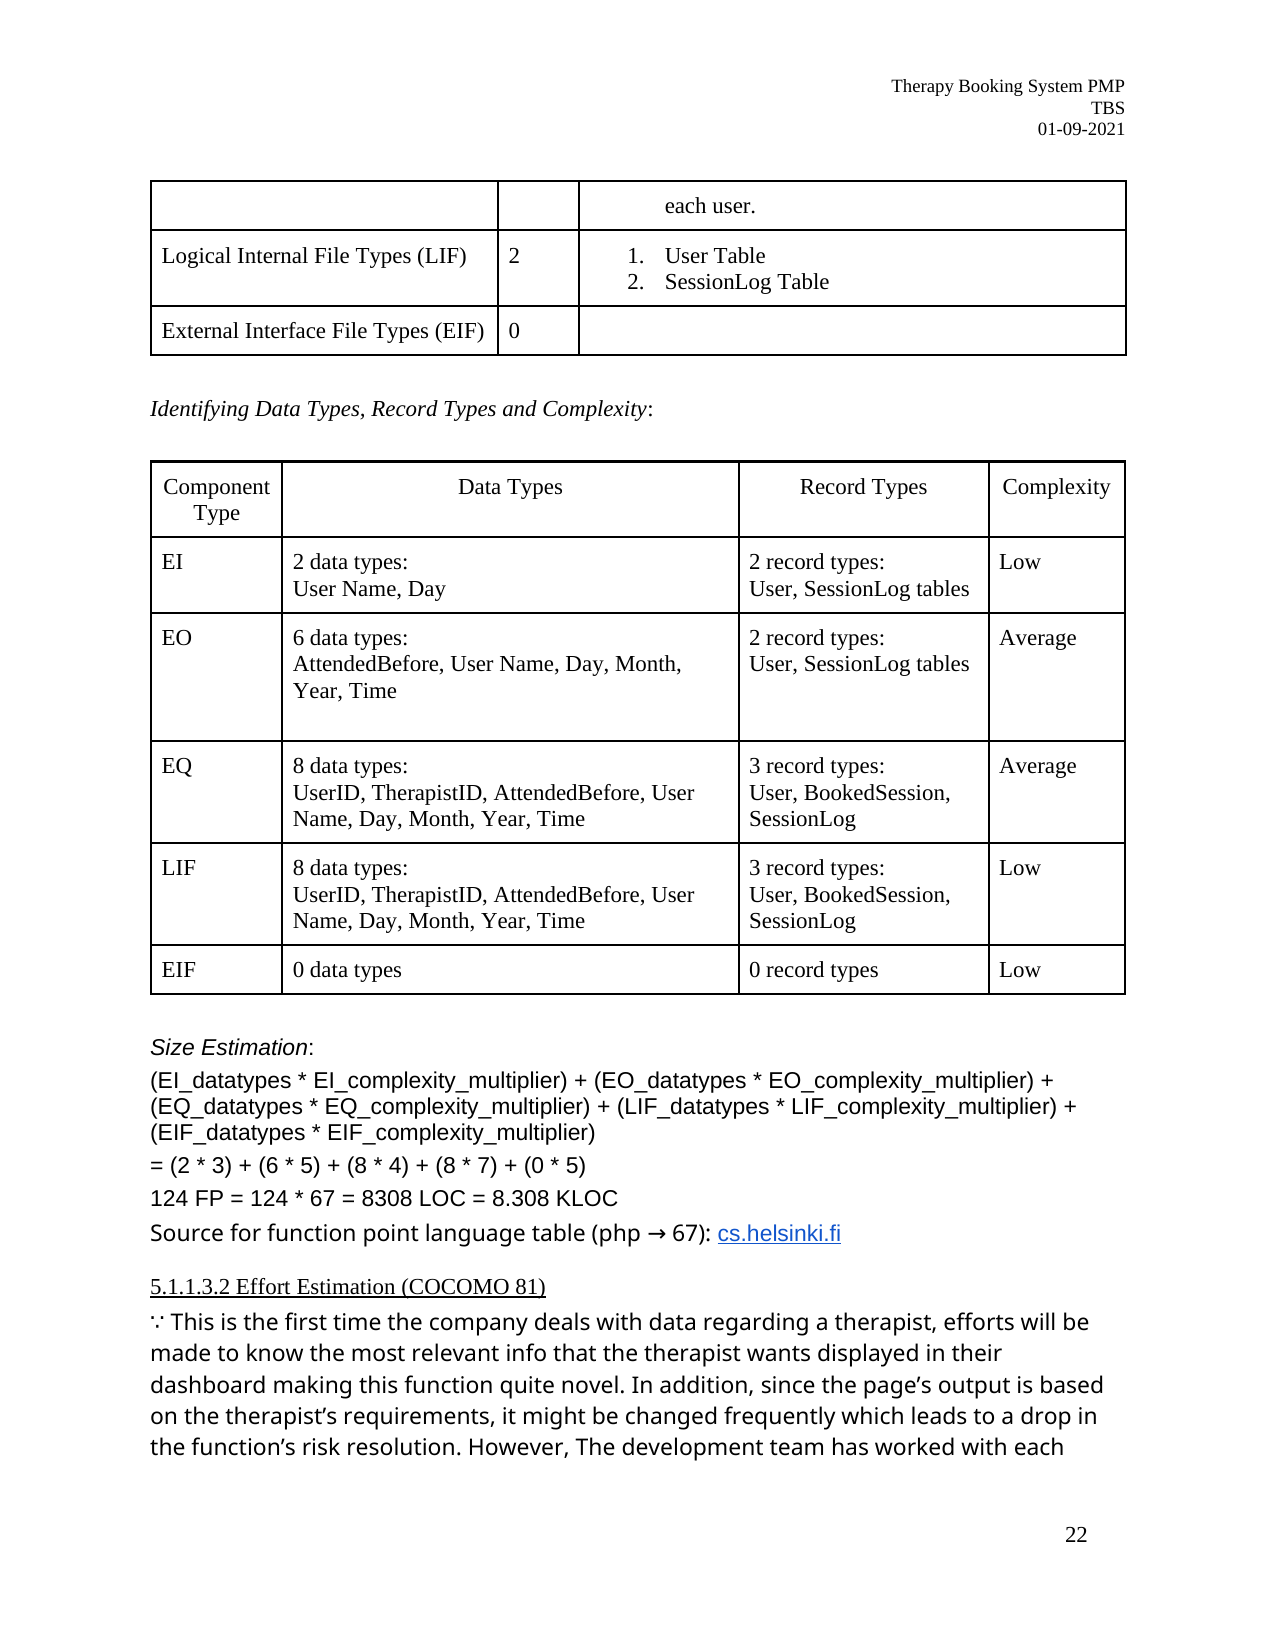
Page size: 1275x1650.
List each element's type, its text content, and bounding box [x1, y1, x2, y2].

table_cell 8 data types: UserID, TherapistID, AttendedBefore, User Name, Day, Month, Year, Time [283, 742, 738, 842]
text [150, 1306, 1125, 1462]
table_cell 6 data types: AttendedBefore, User Name, Day, Month, Year, Time [283, 614, 738, 740]
table_header Record Types [740, 463, 988, 536]
table_cell 2 [499, 231, 578, 305]
table_cell 3 [499, 182, 578, 229]
text (EI_datatypes * EI_complexity_multiplier) + (EO_datatypes * EO_complexity_multiplier) + (EQ_datatypes * EQ_complexity_multiplier) + (LIF_datatypes * LIF_complexity_multiplier) + (EIF_datatypes * EIF_complexity_multiplier) [150, 1067, 1125, 1146]
table_header Component Type [152, 463, 281, 536]
table_cell Average [990, 614, 1124, 740]
table_cell Low [990, 538, 1124, 612]
table_cell Average [990, 742, 1124, 842]
table_cell User Table SessionLog Table [580, 231, 1125, 305]
table_cell 0 record types [740, 946, 988, 993]
text 124 FP = 124 * 67 = 8308 LOC = 8.308 KLOC [150, 1184, 1125, 1211]
table_header Complexity [990, 463, 1124, 536]
table_cell 2 record types: User, SessionLog tables [740, 614, 988, 740]
table_cell 2 data types: User Name, Day [283, 538, 738, 612]
table_cell 2 record types: User, SessionLog tables [740, 538, 988, 612]
text Identifying Data Types, Record Types and Complexity: [150, 395, 1125, 421]
table_header Data Types [283, 463, 738, 536]
table_cell 0 data types [283, 946, 738, 993]
text = (2 * 3) + (6 * 5) + (8 * 4) + (8 * 7) + (0 * 5) [150, 1152, 1125, 1178]
table_cell External Interface File Types (EIF) [152, 307, 497, 354]
table_cell EIF [152, 946, 281, 993]
table_cell Low [990, 844, 1124, 944]
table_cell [152, 182, 497, 229]
table_cell LIF [152, 844, 281, 944]
table_cell 8 data types: UserID, TherapistID, AttendedBefore, User Name, Day, Month, Year, Time [283, 844, 738, 944]
table_cell 3 record types: User, BookedSession, SessionLog [740, 844, 988, 944]
table_cell [580, 307, 1125, 354]
table_cell Logical Internal File Types (LIF) [152, 231, 497, 305]
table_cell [580, 182, 1125, 229]
table_cell EO [152, 614, 281, 740]
table_cell 3 record types: User, BookedSession, SessionLog [740, 742, 988, 842]
text Source for function point language table (php → 67): cs.helsinki.fi [150, 1217, 1125, 1248]
subtitle 5.1.1.3.2 Effort Estimation (COCOMO 81) [150, 1273, 1125, 1300]
text Size Estimation: [150, 1034, 1125, 1060]
table_cell EQ [152, 742, 281, 842]
table_cell EI [152, 538, 281, 612]
table_cell Low [990, 946, 1124, 993]
table_cell 0 [499, 307, 578, 354]
